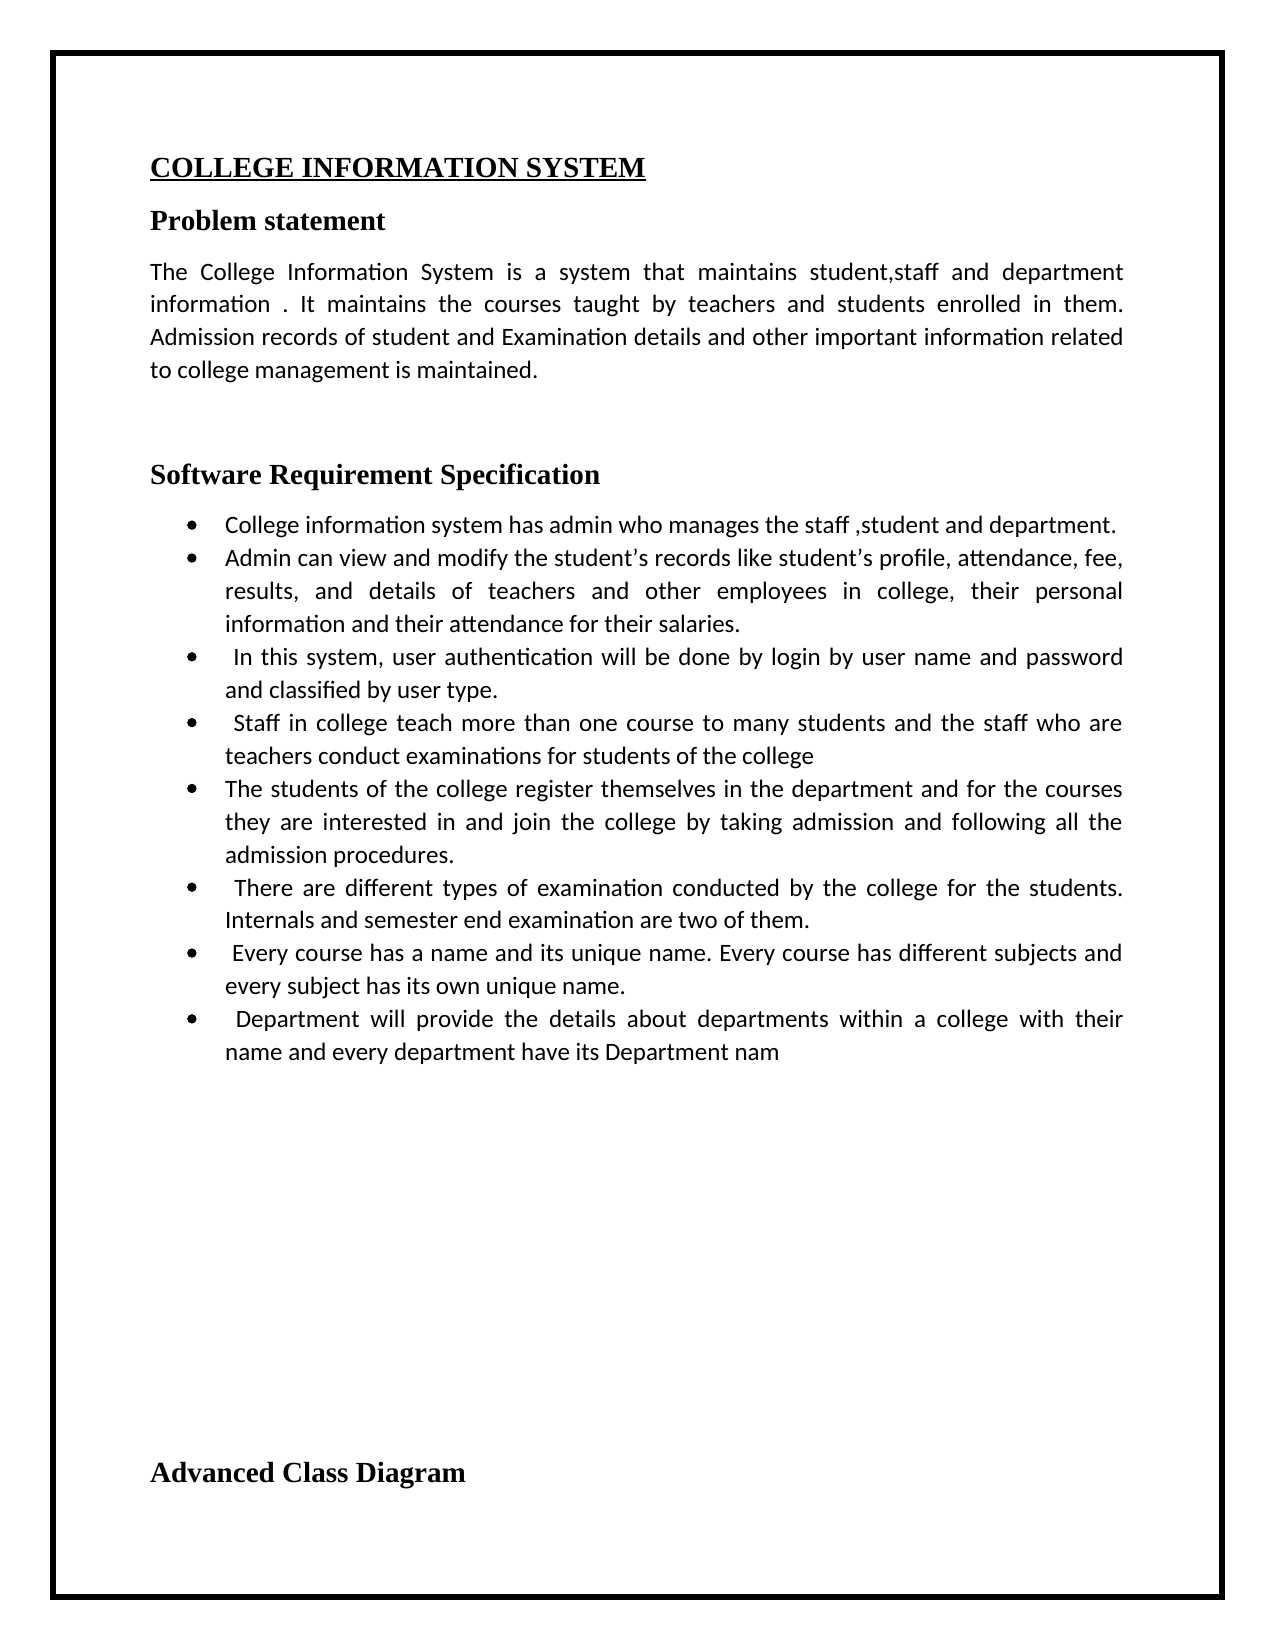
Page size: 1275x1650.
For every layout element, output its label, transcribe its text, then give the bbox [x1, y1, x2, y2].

list Every course has a name and its unique name. Every course has different subjects and every subject has its own unique name. [187, 937, 1125, 1001]
list Admin can view and modify the student’s records like student’s profile, attendance, fee, results, and details of teachers and other employees in college, their personal information and their attendance for their salaries. [187, 542, 1125, 639]
list Staff in college teach more than one course to many students and the staff who are teachers conduct examinations for students of the college [187, 707, 1125, 771]
list There are different types of examination conducted by the college for the students. Internals and semester end examination are two of them. [187, 872, 1125, 935]
text The College Information System is a system that maintains student,staff and department information . It maintains the courses taught by teachers and students enrolled in them. Admission records of student and Examination details and other important information related to college management is maintained. [150, 256, 1125, 385]
list Department will provide the details about departments within a college with their name and every department have its Department nam [187, 1003, 1125, 1067]
list College information system has admin who manages the staff ,student and department. [187, 509, 1125, 540]
text Advanced Class Diagram [150, 1456, 1125, 1489]
list In this system, user authentication will be done by login by user name and password and classified by user type. [187, 641, 1125, 705]
list The students of the college register themselves in the department and for the courses they are interested in and join the college by taking admission and following all the admission procedures. [187, 773, 1125, 869]
text Problem statement [150, 203, 1125, 236]
text Software Requirement Specification [150, 457, 1125, 490]
text COLLEGE INFORMATION SYSTEM [150, 150, 1125, 183]
